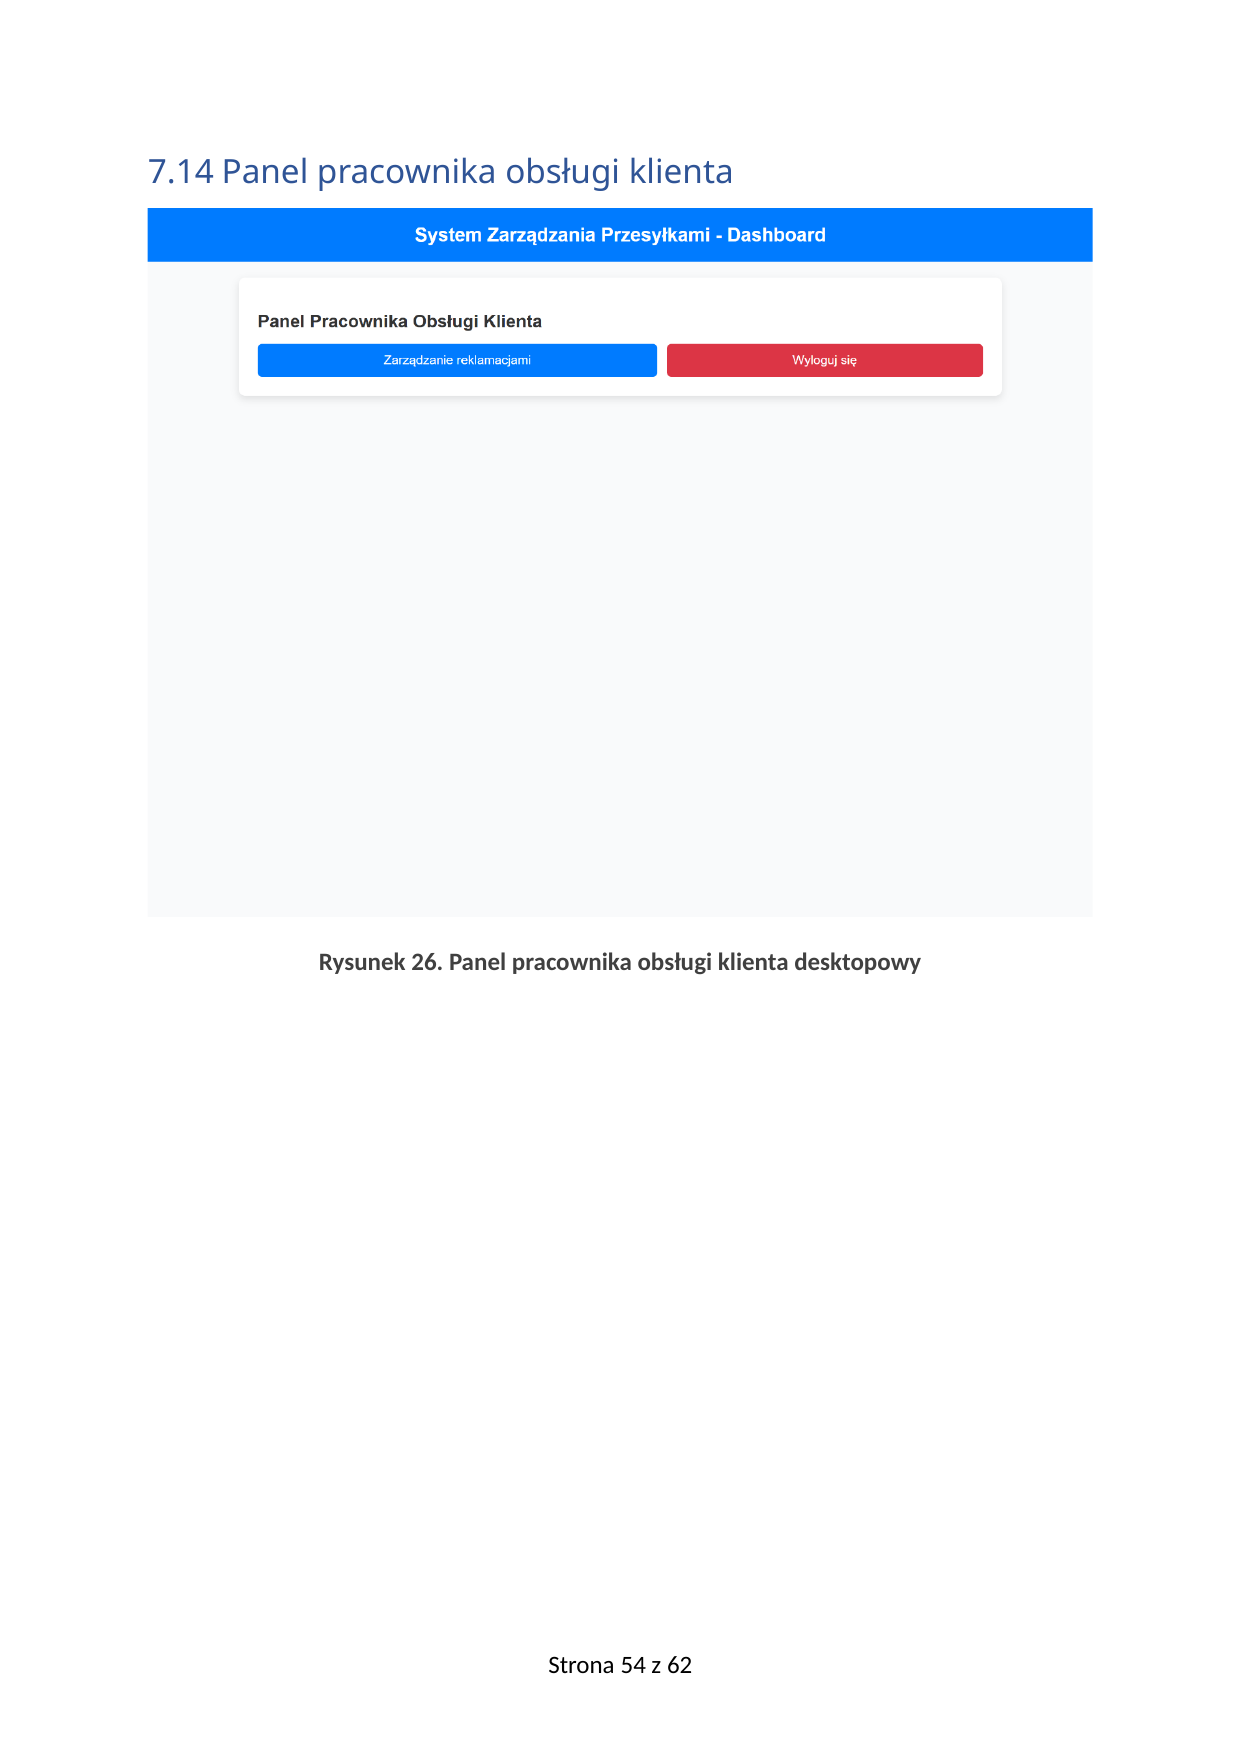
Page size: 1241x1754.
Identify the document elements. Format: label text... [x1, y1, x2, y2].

text Rysunek 26. Panel pracownika obsługi klienta desktopowy [148, 946, 1093, 977]
subtitle 7.14 Panel pracownika obsługi klienta [148, 148, 1093, 193]
picture [147, 208, 1093, 917]
